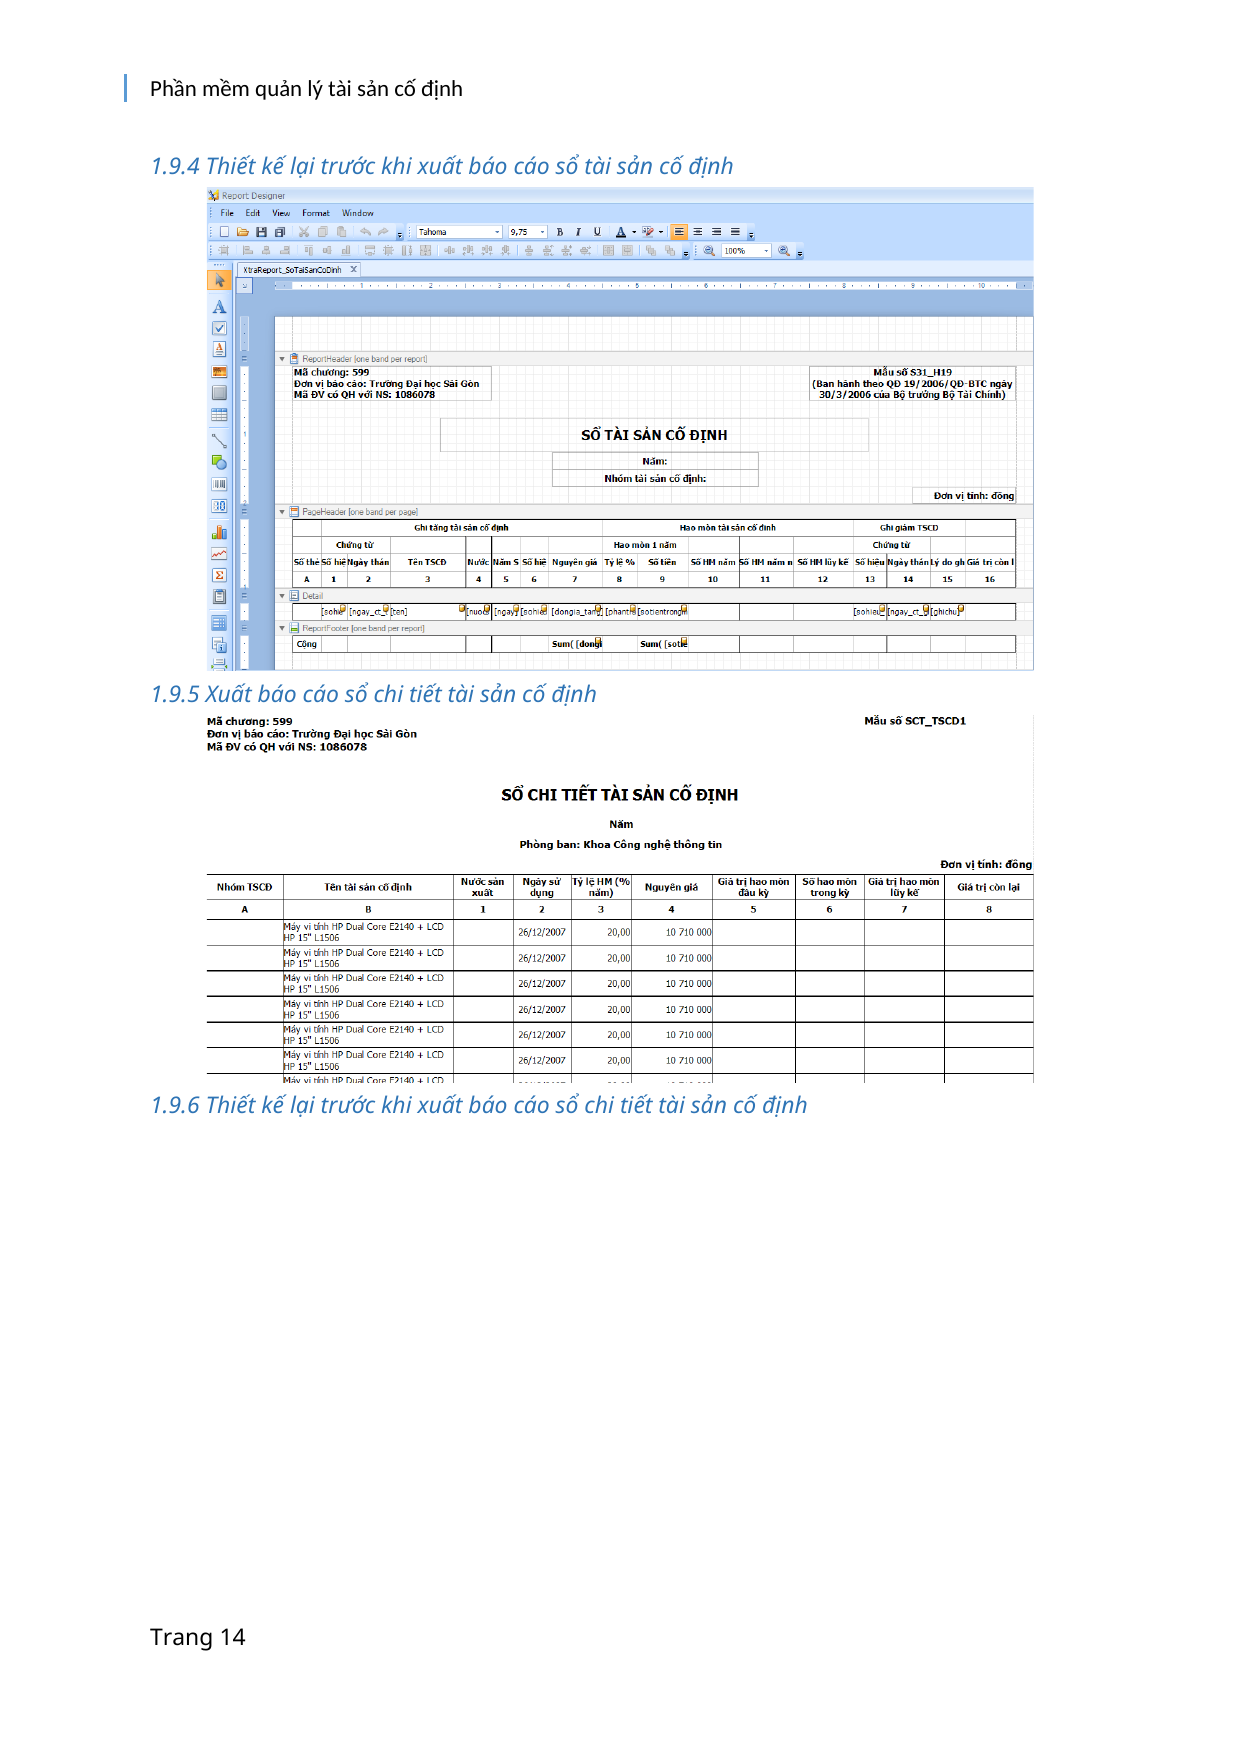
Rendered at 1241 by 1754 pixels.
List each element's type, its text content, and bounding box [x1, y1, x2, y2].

picture [206, 715, 1034, 1083]
picture [206, 187, 1034, 671]
subtitle 1.9.5 Xuất báo cáo sổ chi tiết tài sản cố định [150, 678, 1090, 709]
subtitle 1.9.6 Thiết kế lại trước khi xuất báo cáo sổ chi tiết tài sản cố định [150, 1089, 1090, 1121]
subtitle 1.9.4 Thiết kế lại trước khi xuất báo cáo sổ tài sản cố định [150, 150, 1090, 181]
